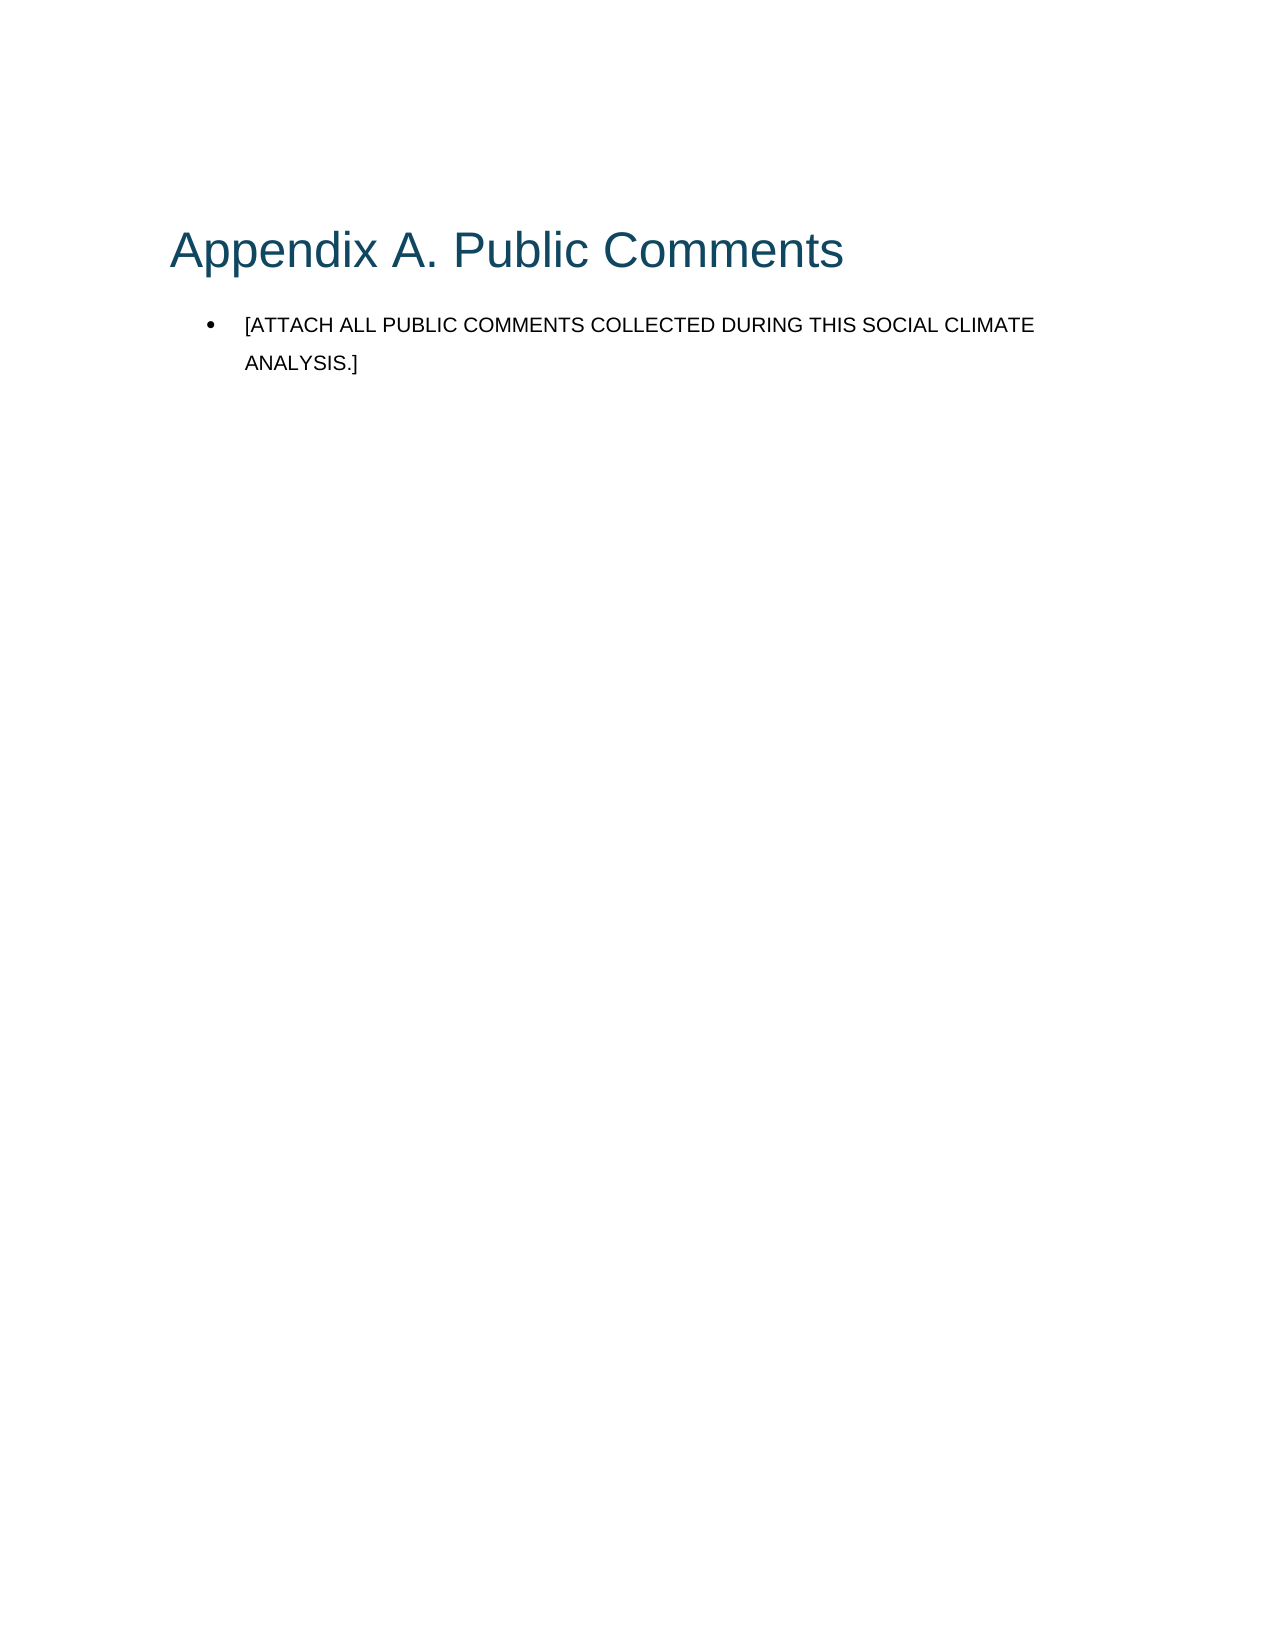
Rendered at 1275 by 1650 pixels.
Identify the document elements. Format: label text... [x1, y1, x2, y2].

list [ATTACH ALL PUBLIC COMMENTS COLLECTED DURING THIS SOCIAL CLIMATE ANALYSIS.] [207, 303, 1106, 378]
subtitle Appendix A. Public Comments [169, 207, 1106, 282]
